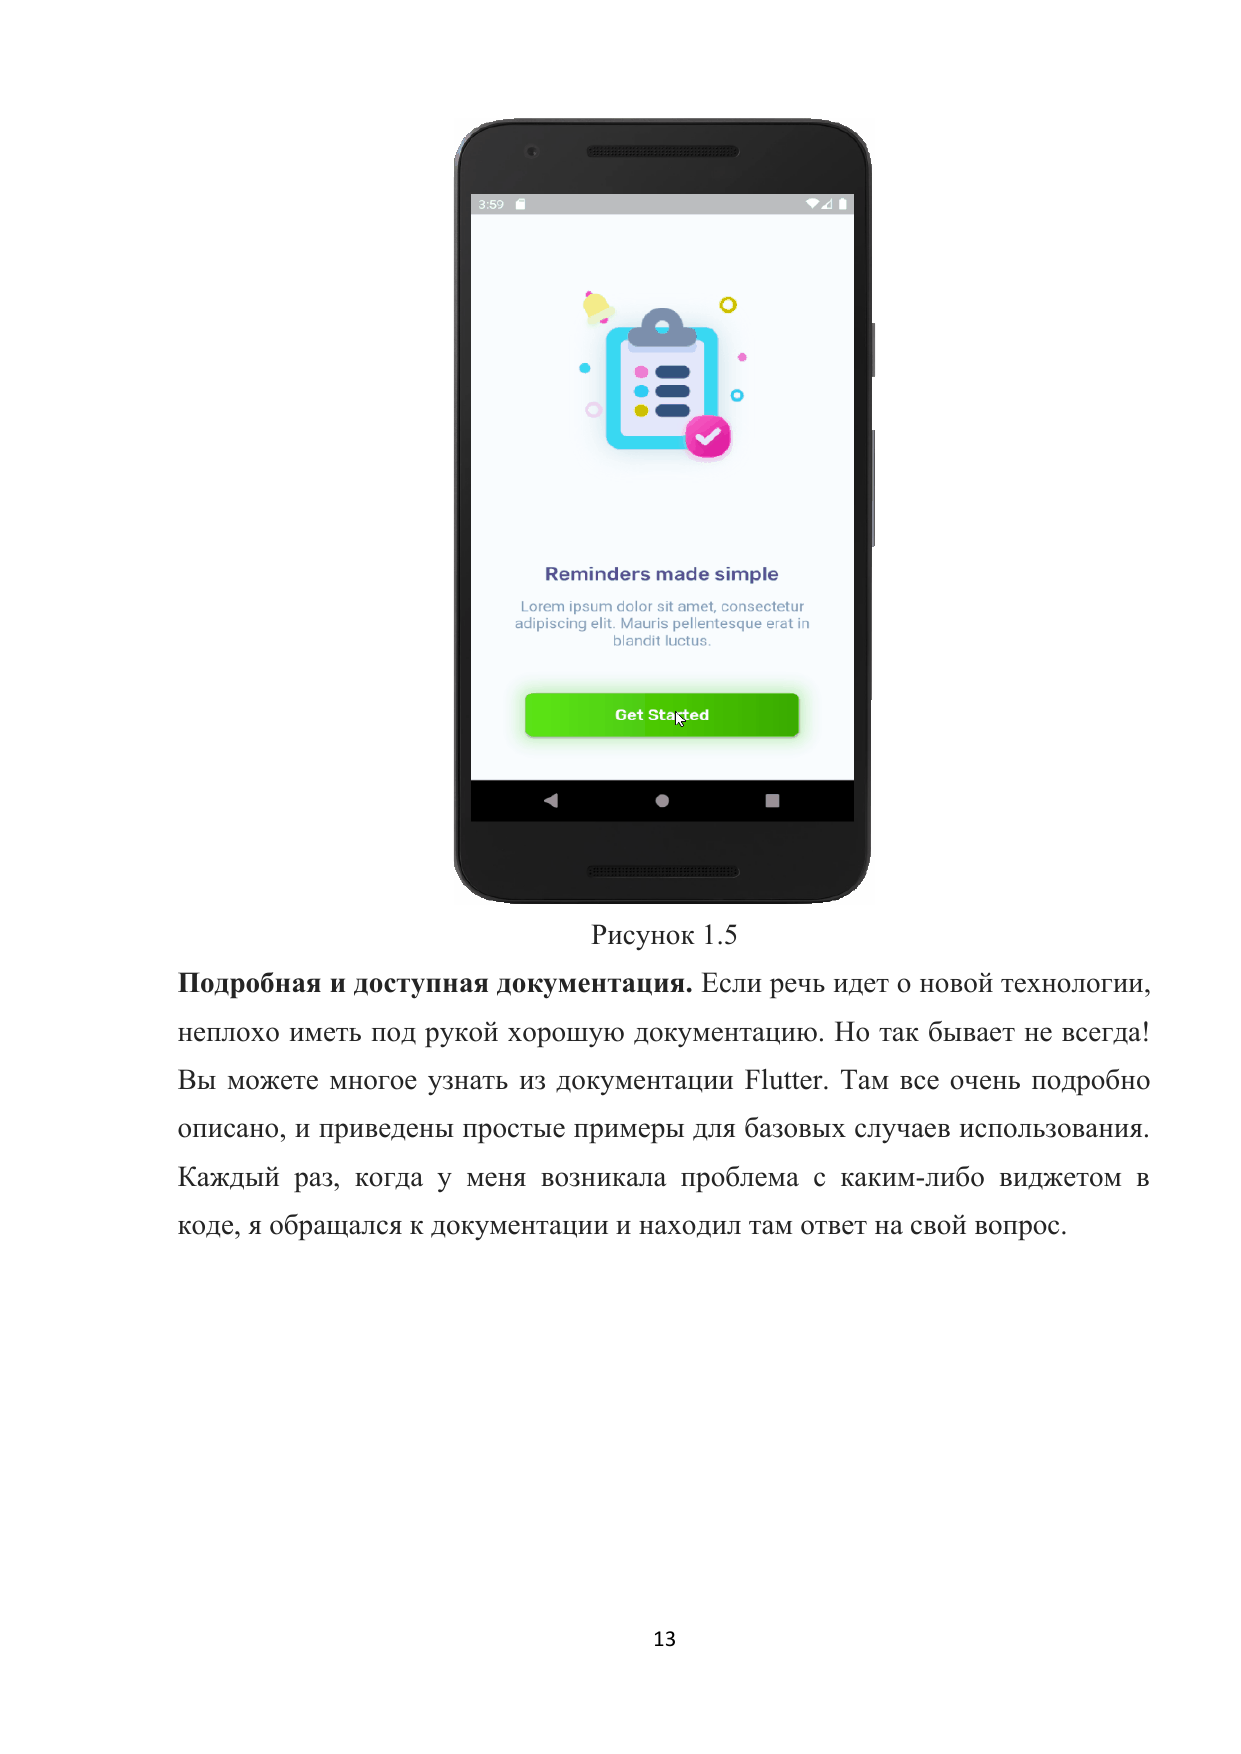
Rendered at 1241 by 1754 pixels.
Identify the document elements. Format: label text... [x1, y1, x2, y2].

text Рисунок 1.5 [177, 918, 1152, 950]
subtitle Подробная и доступная документация. Если речь идет о новой технологии, неплохо иметь под рукой хорошую документацию. Но так бывает не всегда! Вы можете многое узнать из документации Flutter. Там все очень подробно описано, и приведены простые примеры для базовых случаев использования. Каждый раз, когда у меня возникала проблема с каким-либо виджетом в коде, я обращался к документации и находил там ответ на свой вопрос. [177, 967, 1152, 1241]
picture [453, 118, 876, 905]
